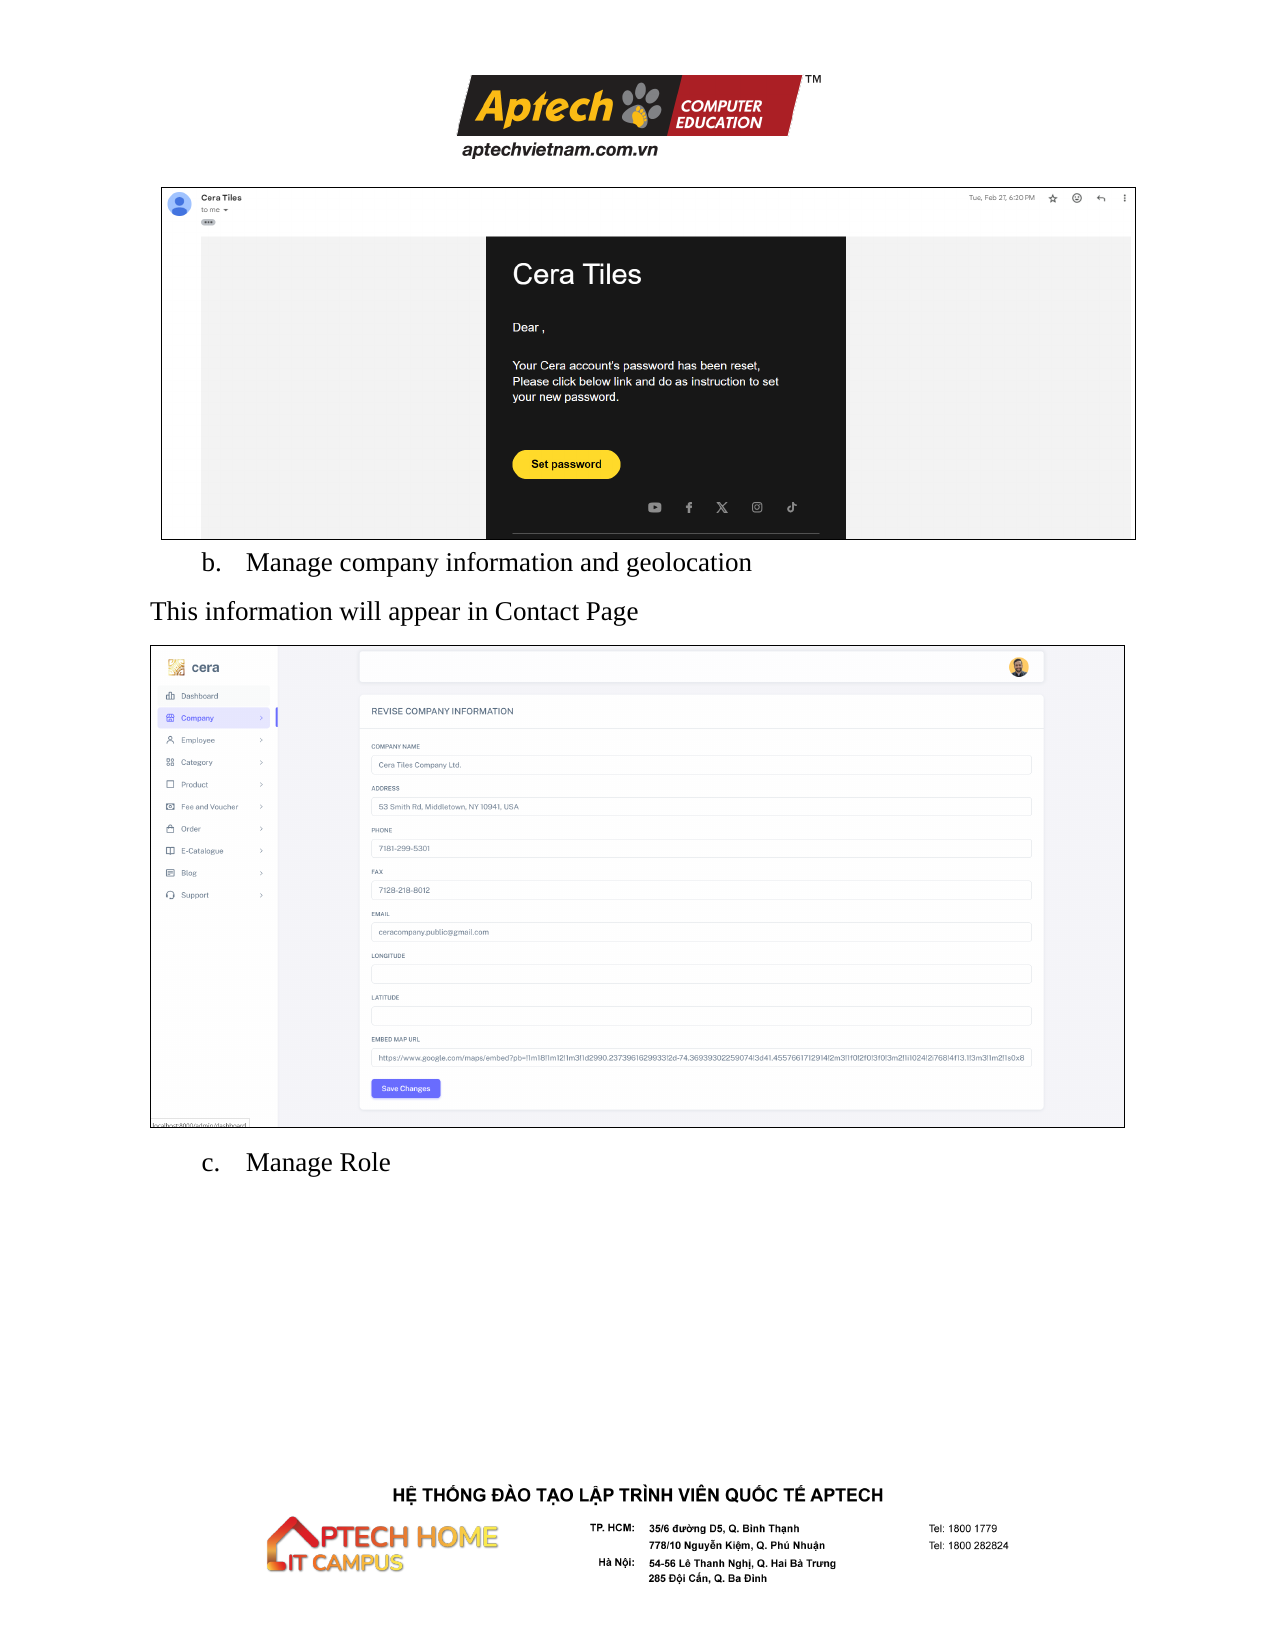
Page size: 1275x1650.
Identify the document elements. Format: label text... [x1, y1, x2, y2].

picture [151, 646, 1124, 1127]
picture [251, 1482, 1024, 1586]
list Manage company information and geolocation [201, 546, 1125, 577]
picture [150, 51, 1125, 182]
picture [162, 188, 1135, 539]
list Manage Role [201, 1147, 1125, 1178]
text This information will appear in Contact Page [150, 595, 1125, 627]
